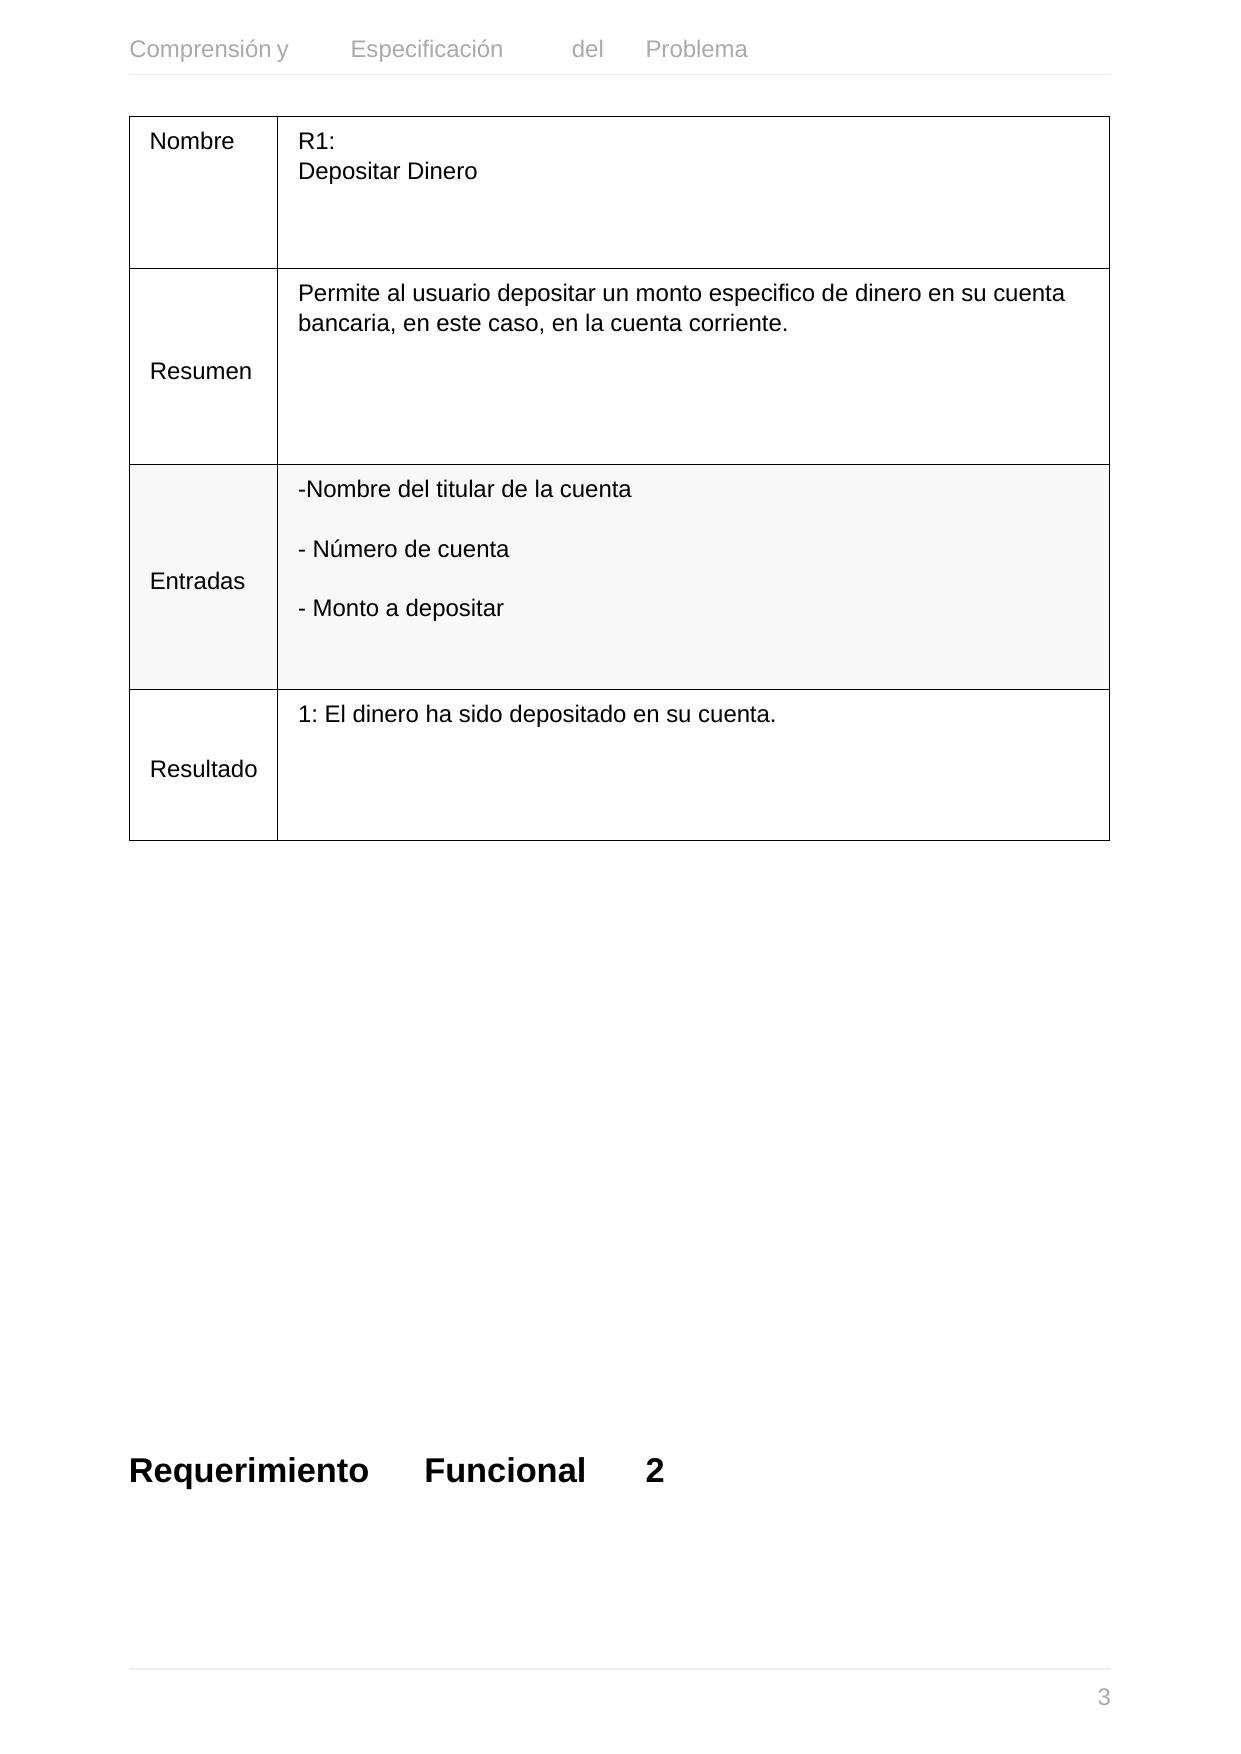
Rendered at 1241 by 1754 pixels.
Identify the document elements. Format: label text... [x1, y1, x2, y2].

table_cell -Nombre del titular de la cuenta - Número de cuenta - Monto a depositar [278, 465, 1109, 689]
table_cell Permite al usuario depositar un monto especifico de dinero en su cuenta bancaria, en este caso, en la cuenta corriente. [278, 269, 1109, 464]
table_cell 1: El dinero ha sido depositado en su cuenta. [278, 690, 1109, 839]
table_cell Resultado [130, 690, 277, 839]
table_cell Resumen [130, 269, 277, 464]
subtitle Requerimiento Funcional 2 [129, 1450, 1111, 1489]
table_header R1: Depositar Dinero [278, 117, 1109, 268]
table_header Nombre [130, 117, 277, 268]
table_cell Entradas [130, 465, 277, 689]
